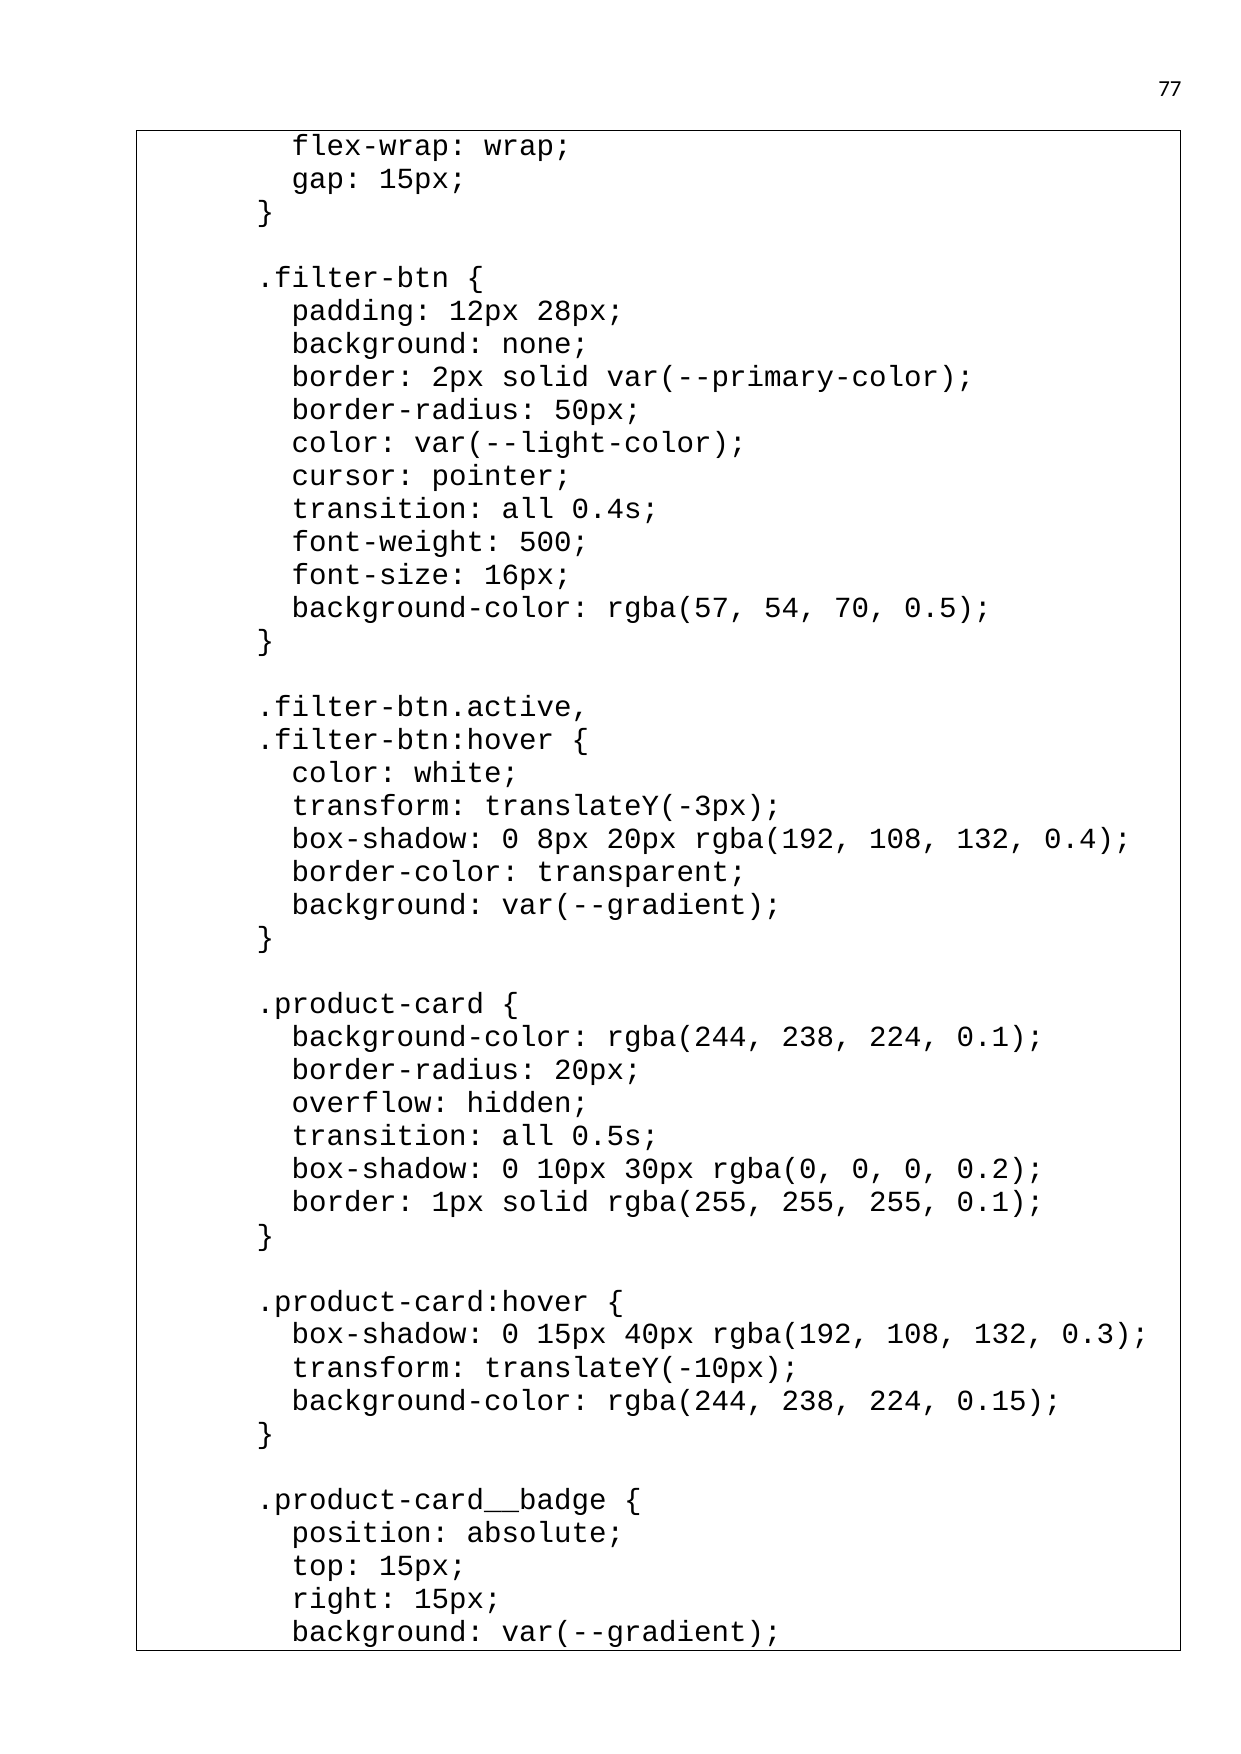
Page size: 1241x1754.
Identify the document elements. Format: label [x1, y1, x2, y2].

table_cell [137, 131, 1180, 1650]
